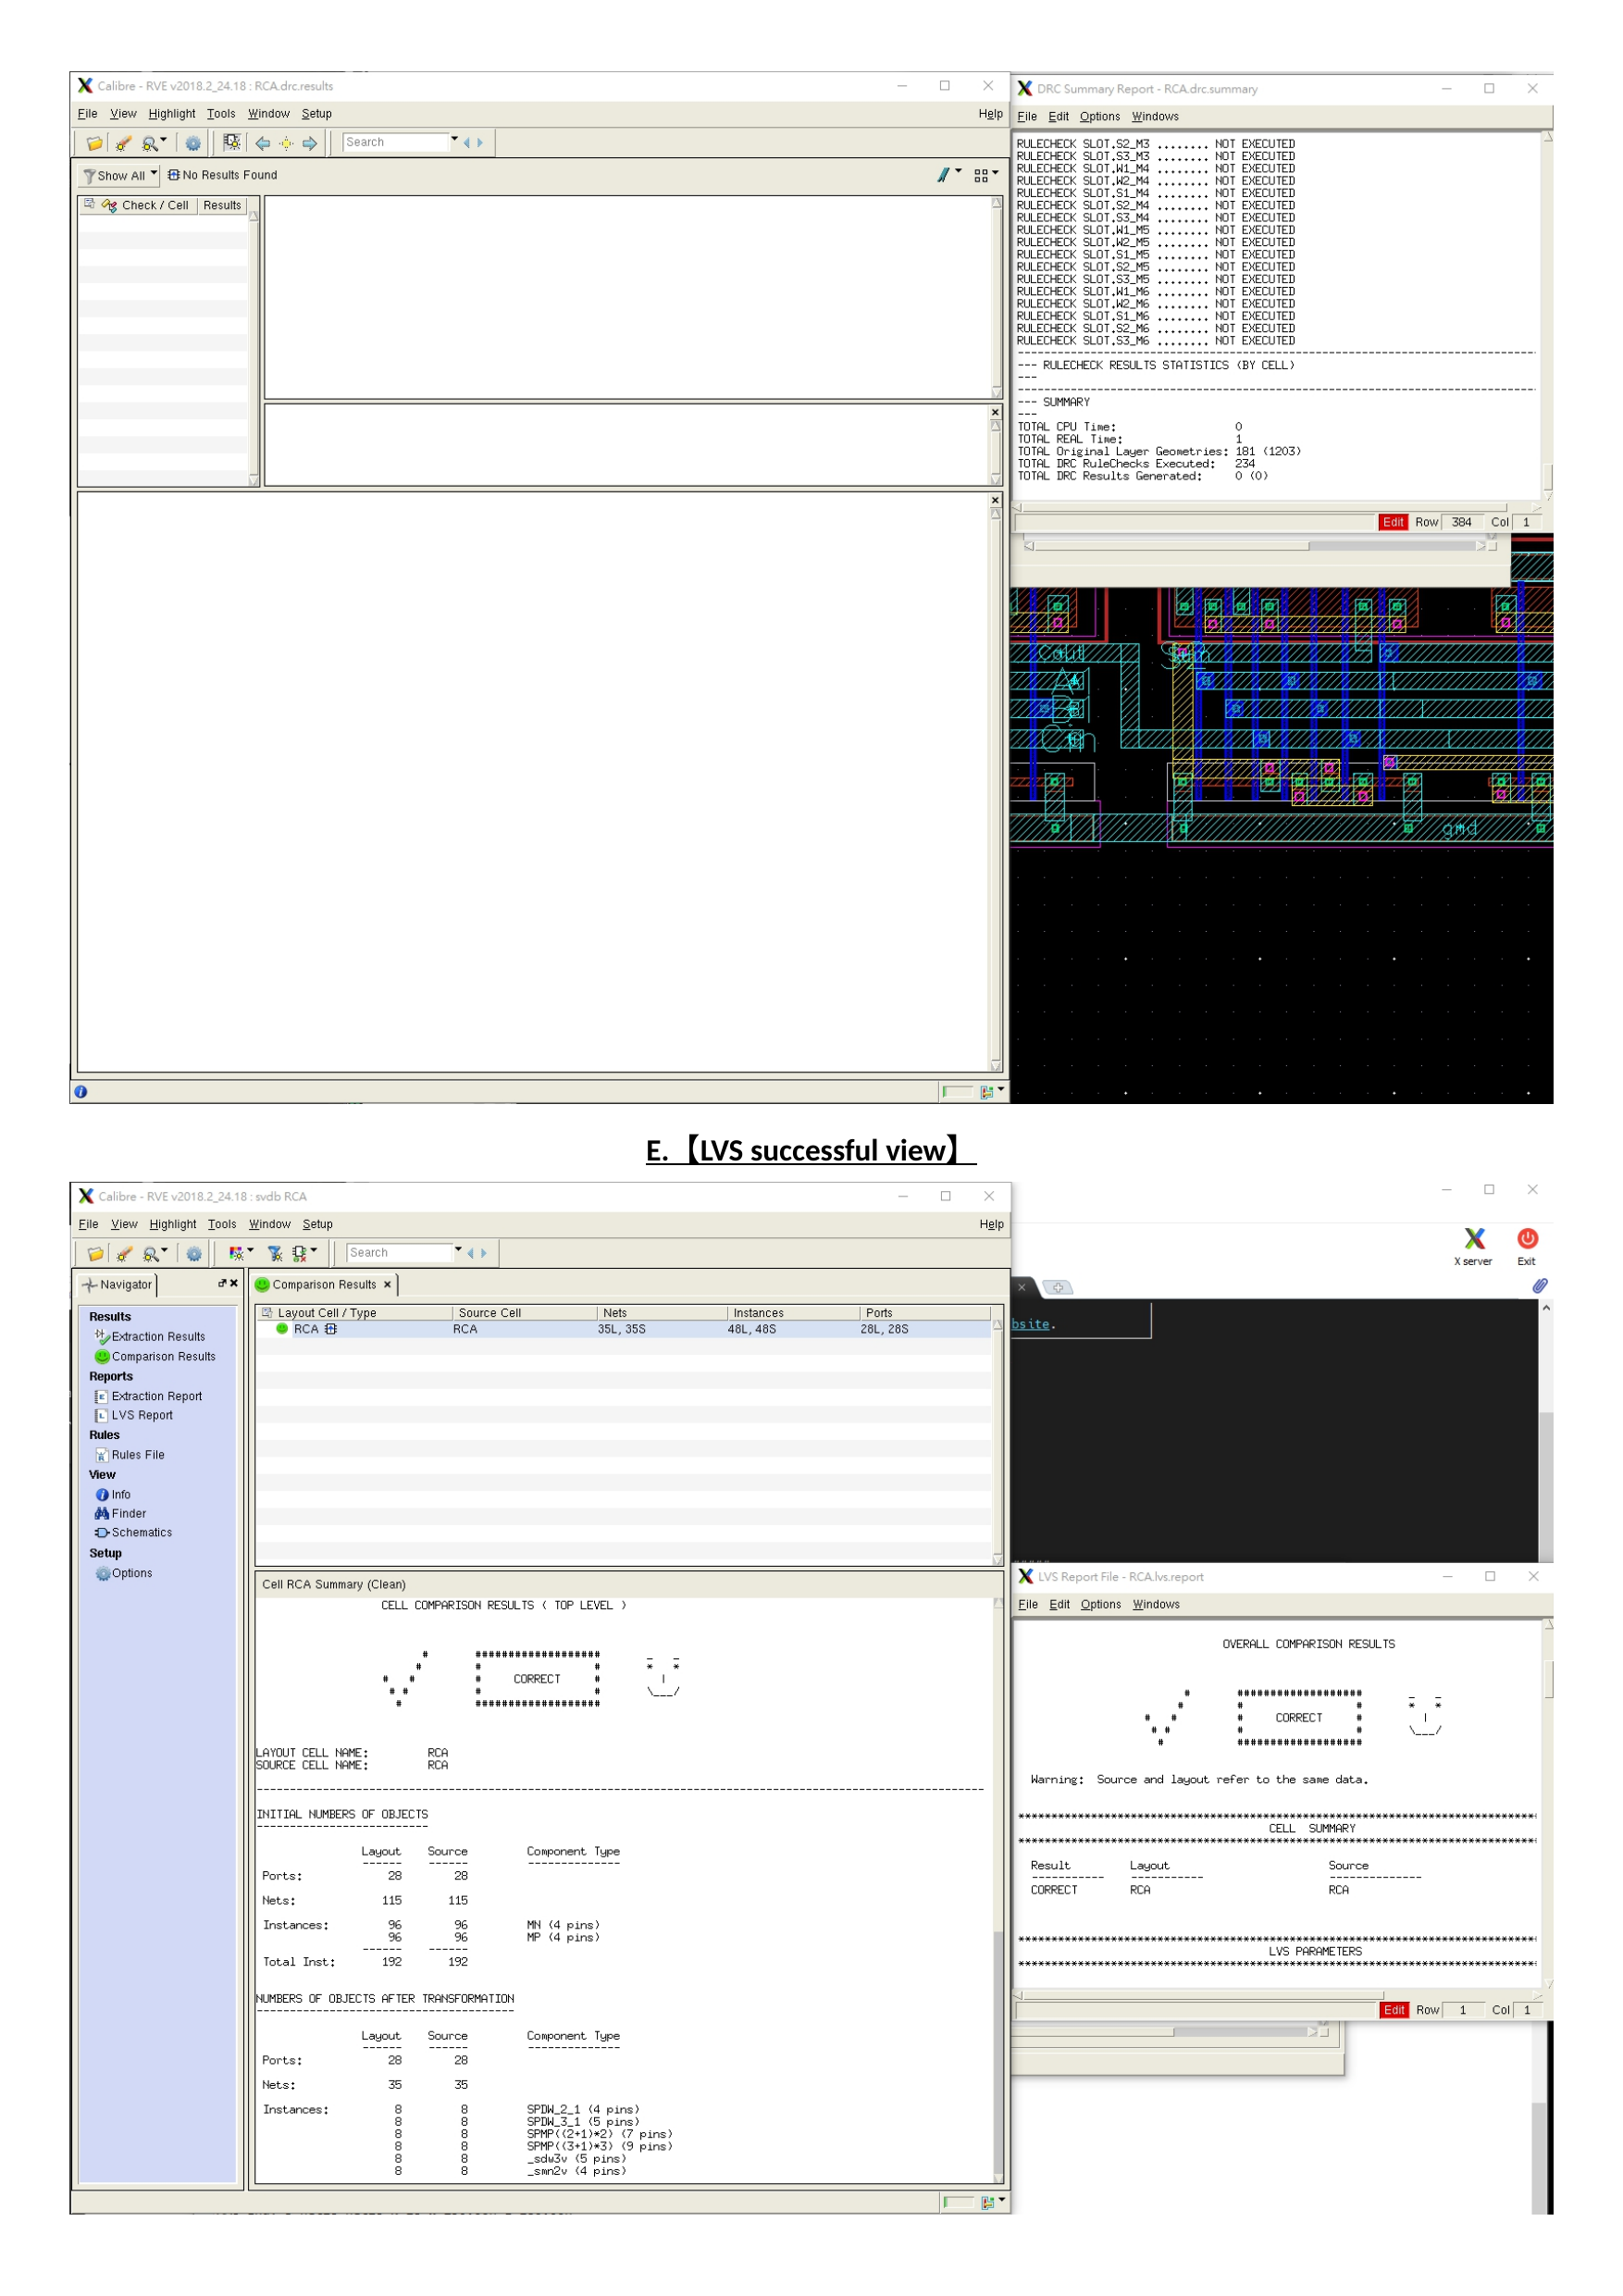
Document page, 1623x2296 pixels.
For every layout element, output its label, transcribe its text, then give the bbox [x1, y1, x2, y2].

text E.【LVS successful view】 [69, 1113, 1554, 1182]
picture [69, 1182, 1554, 2215]
picture [69, 71, 1554, 1104]
